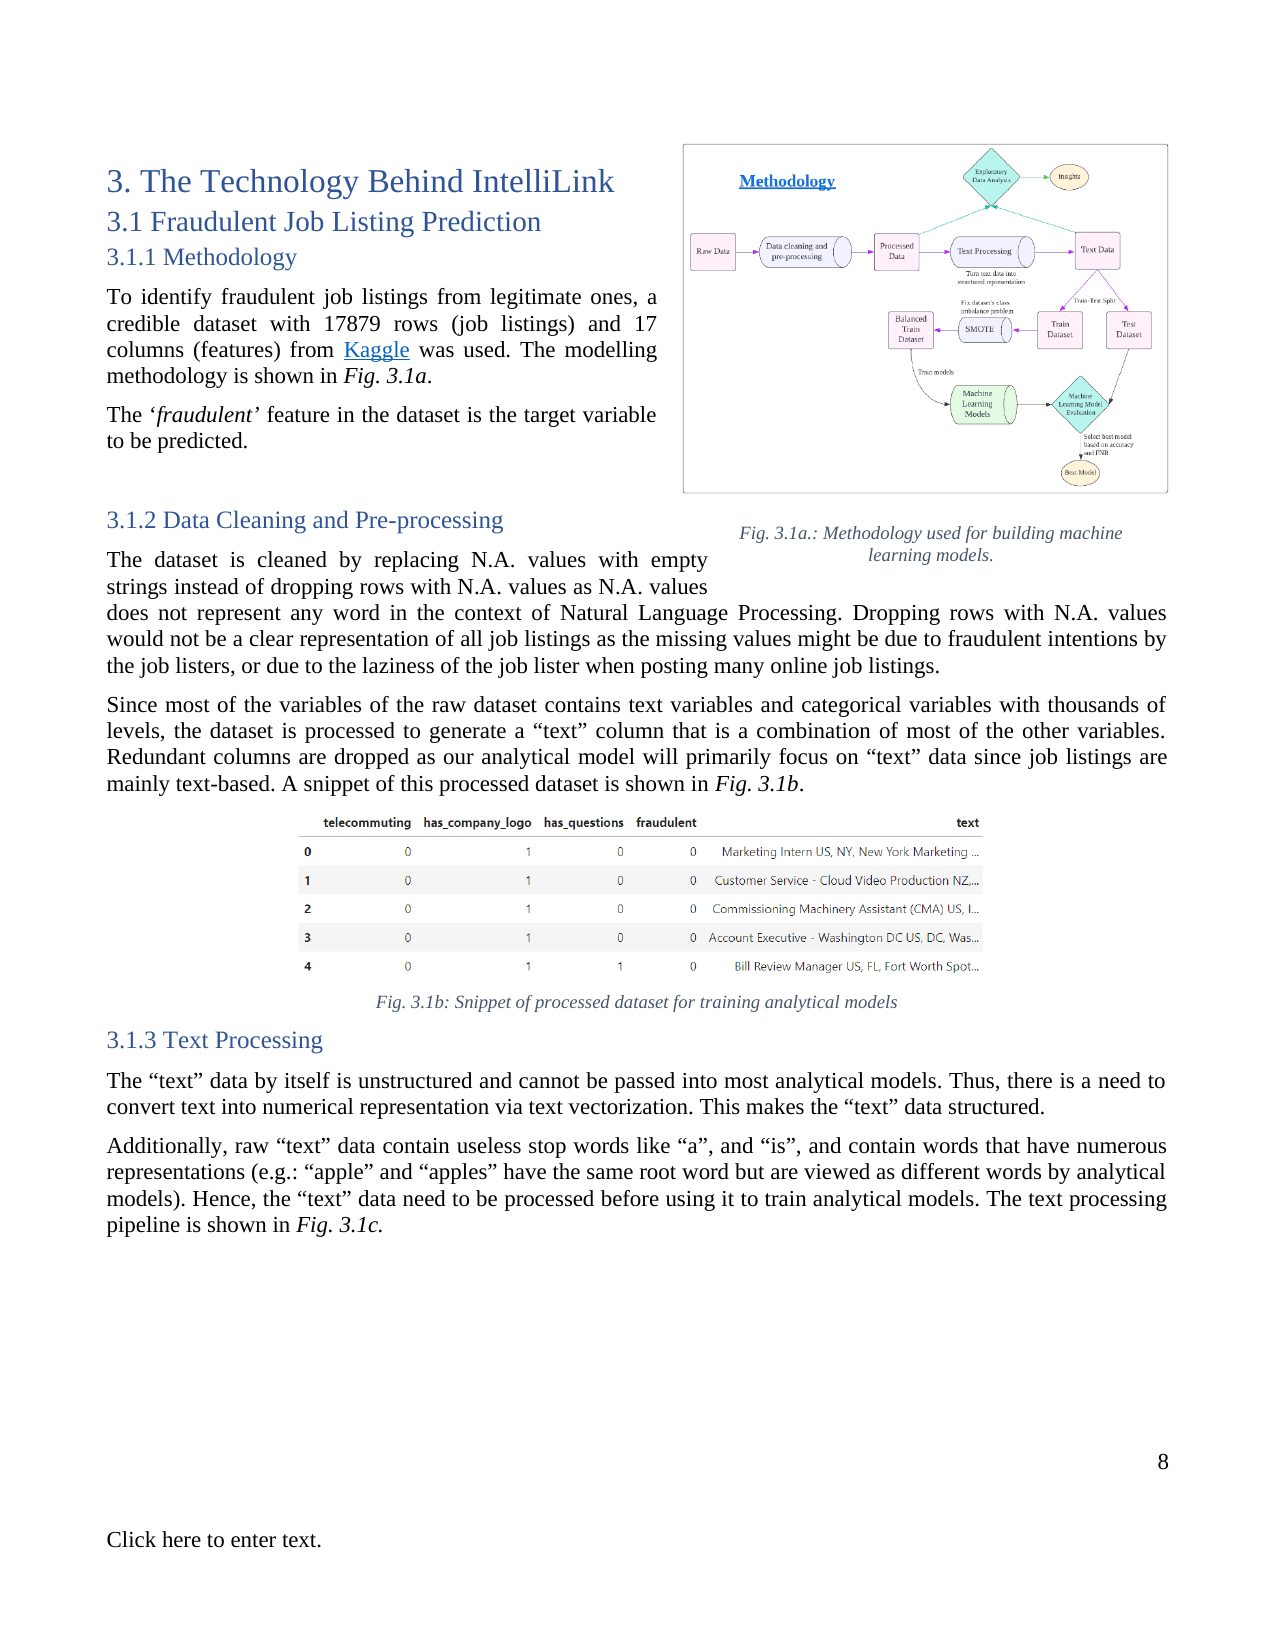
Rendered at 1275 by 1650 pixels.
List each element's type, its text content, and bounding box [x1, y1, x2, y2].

subtitle 3.1 Fraudulent Job Listing Prediction [106, 204, 675, 238]
subtitle 3. The Technology Behind IntelliLink [106, 162, 675, 200]
text Additionally, raw “text” data contain useless stop words like “a”, and “is”, and contain words that have numerous representations (e.g.: “apple” and “apples” have the same root word but are viewed as different words by analytical models). Hence, the “text” data need to be processed before using it to train analytical models. The text processing pipeline is shown in Fig. 3.1c. [106, 1132, 1169, 1237]
text The “text” data by itself is unstructured and cannot be passed into most analytical models. Thus, there is a need to convert text into numerical representation via text vectorization. This makes the “text” data structured. [106, 1067, 1169, 1119]
subtitle 3.1.1 Methodology [106, 242, 675, 271]
text To identify fraudulent job listings from legitimate ones, a credible dataset with 17879 rows (job listings) and 17 columns (features) from Kaggle was used. The modelling methodology is shown in Fig. 3.1a. [106, 283, 675, 389]
picture [292, 808, 983, 992]
text The ‘fraudulent’ feature in the dataset is the target variable to be predicted. [106, 401, 675, 454]
text Since most of the variables of the raw dataset contains text variables and categorical variables with thousands of levels, the dataset is processed to generate a “text” column that is a combination of most of the other variables. Redundant columns are dropped as our analytical model will primarily focus on “text” data since job listings are mainly text-based. A snippet of this processed dataset is shown in Fig. 3.1b. [106, 691, 1169, 796]
text The dataset is cleaned by replacing N.A. values with empty strings instead of dropping rows with N.A. values as N.A. values does not represent any word in the context of Natural Language Processing. Dropping rows with N.A. values would not be a clear representation of all job listings as the missing values might be due to fraudulent intentions by the job listers, or due to the laziness of the job lister when posting many online job listings. [106, 546, 1169, 678]
subtitle 3.1.2 Data Cleaning and Pre-processing [106, 505, 1169, 534]
picture [675, 136, 1172, 496]
subtitle 3.1.3 Text Processing [106, 1025, 1169, 1054]
